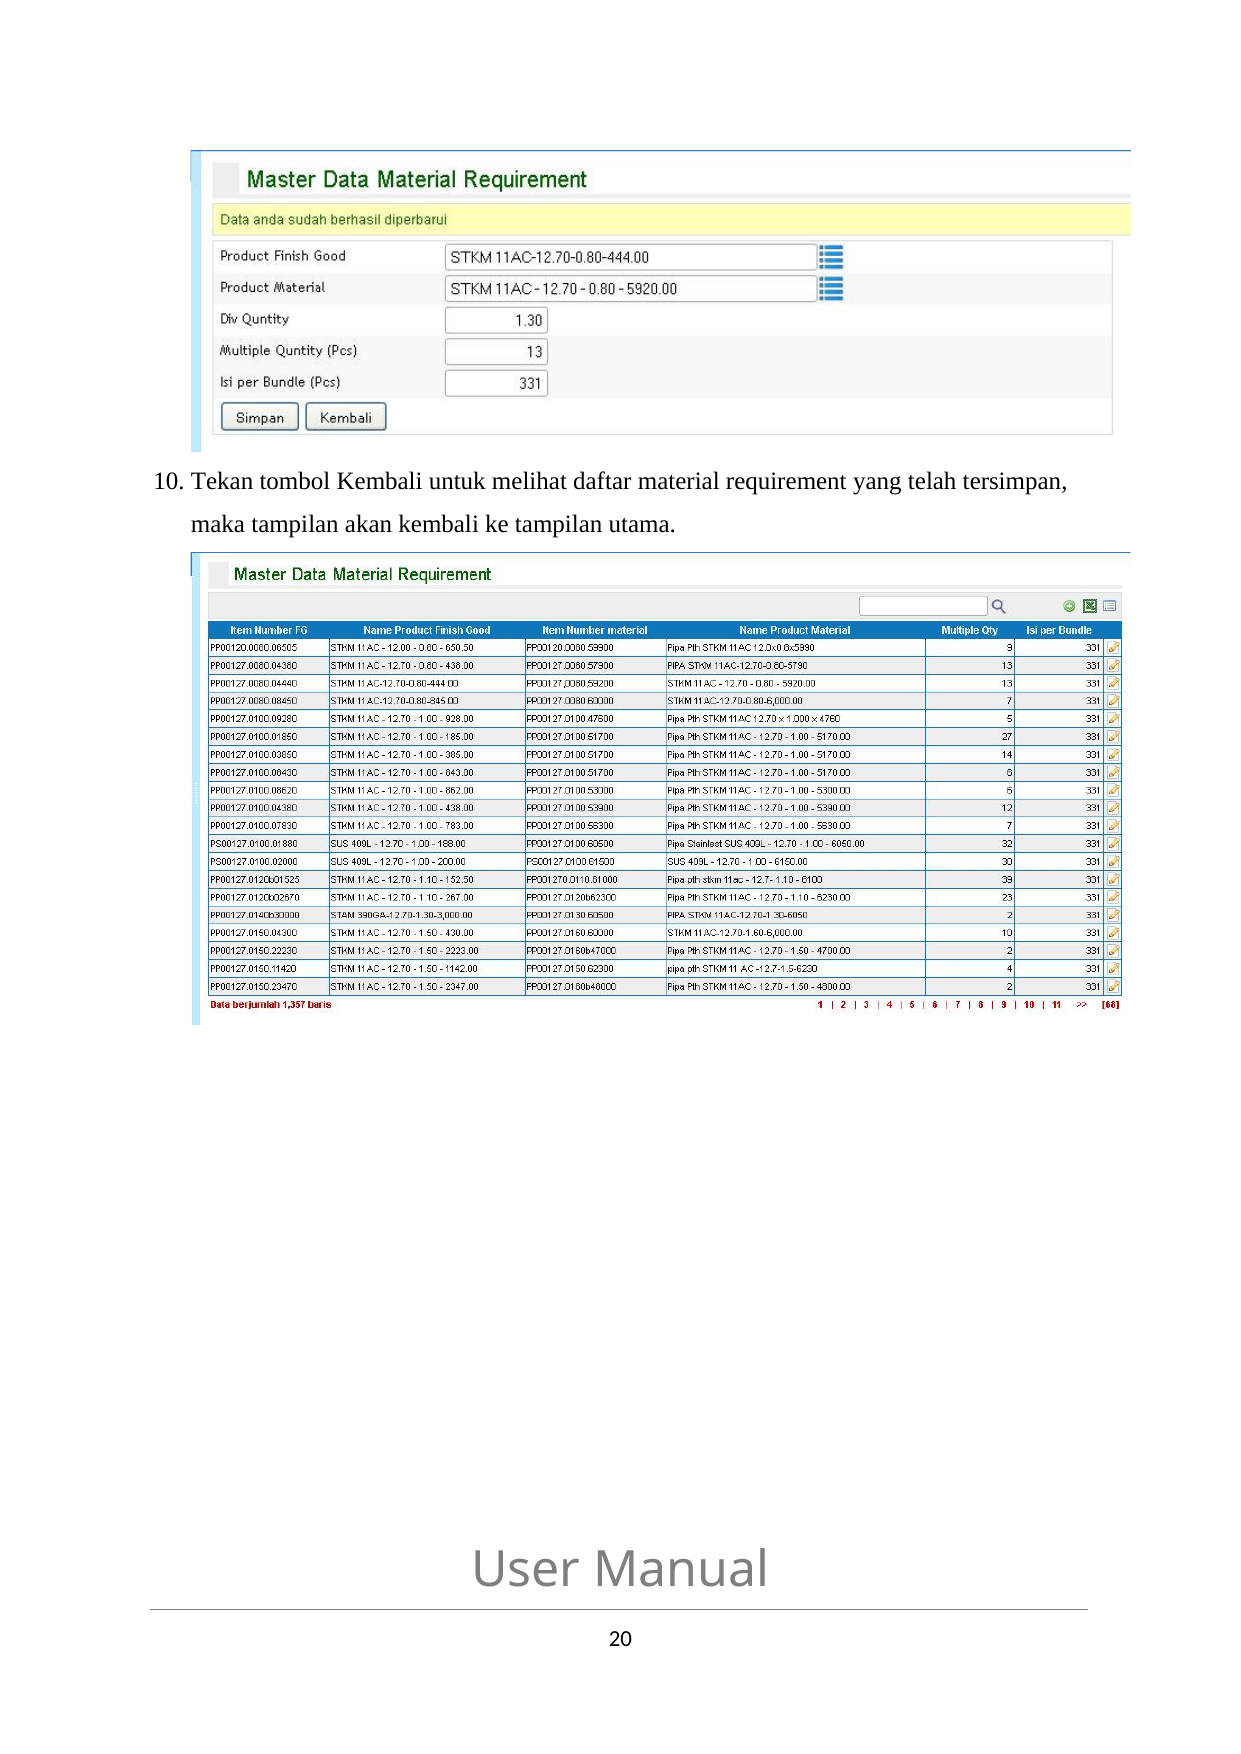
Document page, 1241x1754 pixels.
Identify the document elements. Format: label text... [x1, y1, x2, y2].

picture [190, 552, 1131, 1025]
list Tekan tombol Kembali untuk melihat daftar material requirement yang telah tersimpan, maka tampilan akan kembali ke tampilan utama. [153, 466, 1090, 538]
text User Manual [150, 1533, 1090, 1601]
picture [190, 150, 1131, 452]
